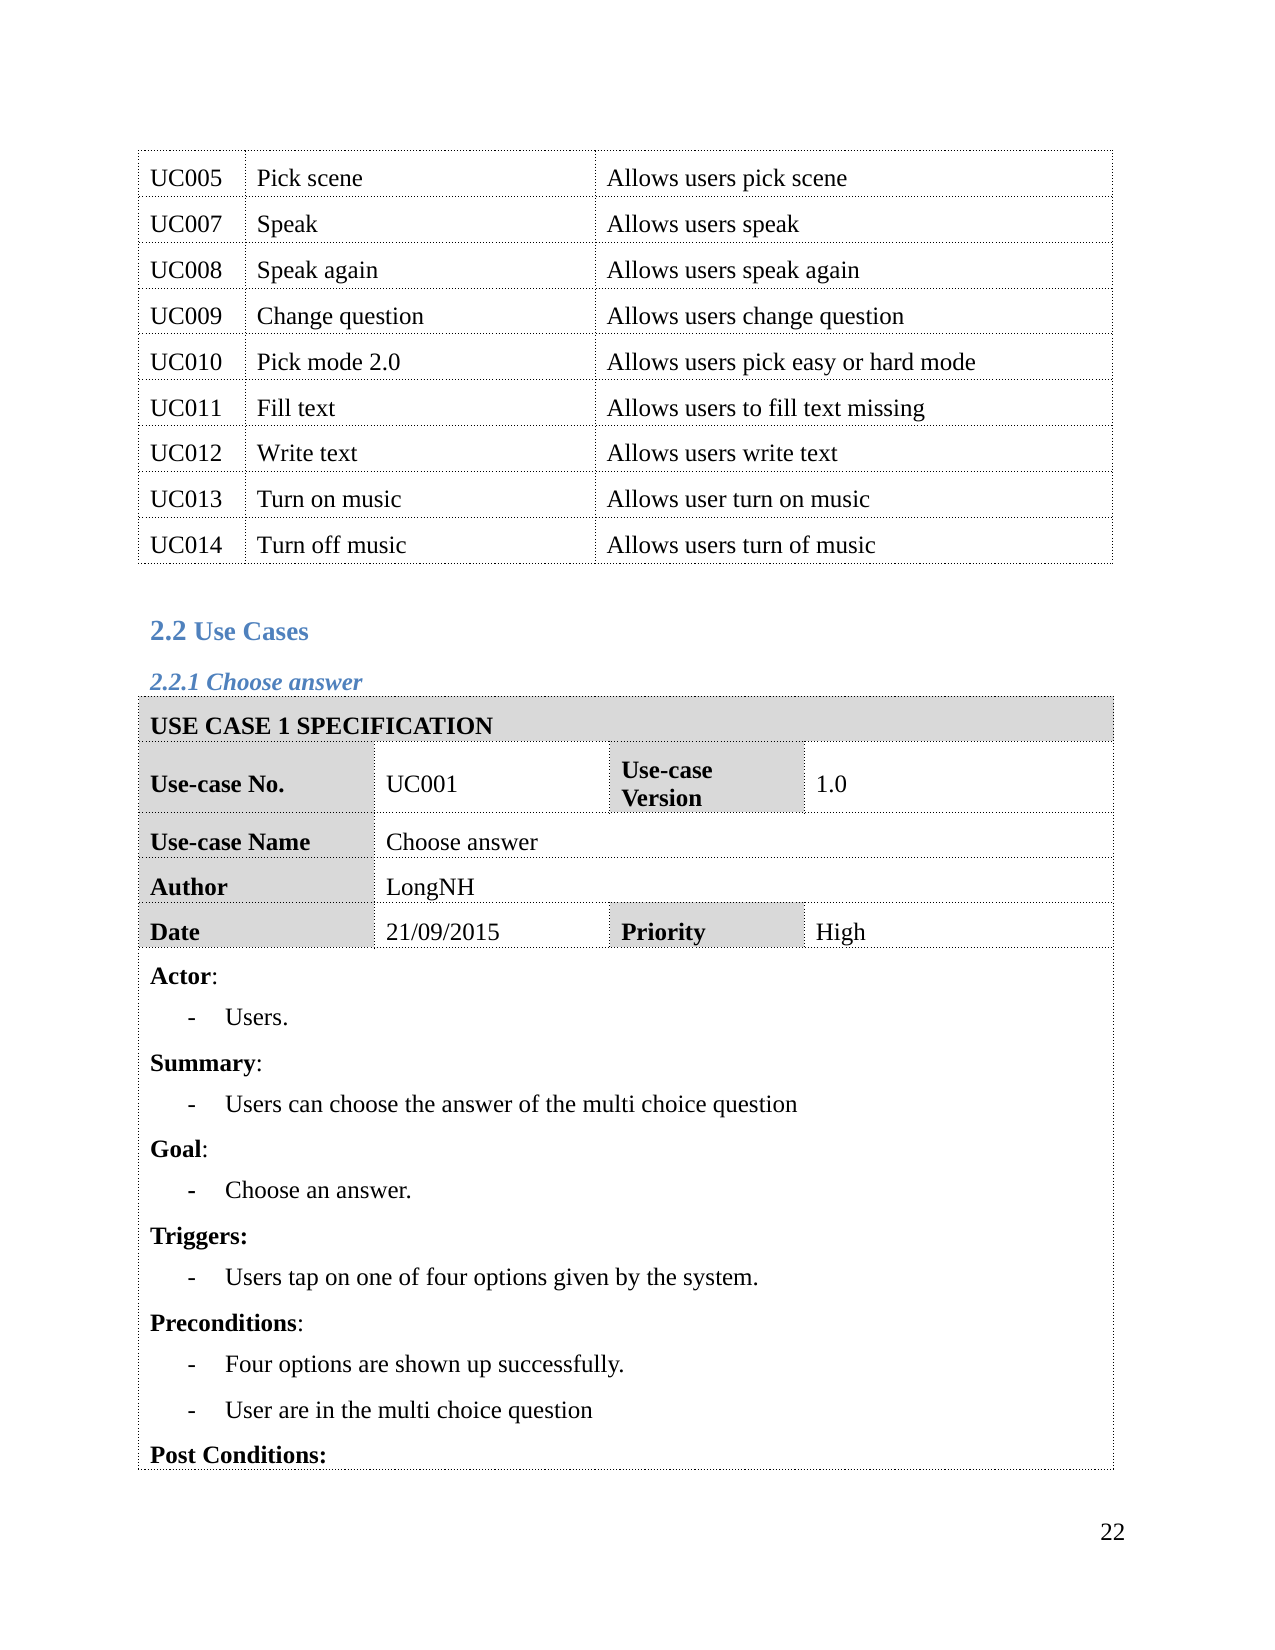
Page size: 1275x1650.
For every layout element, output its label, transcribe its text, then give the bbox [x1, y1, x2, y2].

table_cell Speak [245, 196, 595, 242]
table_cell UC007 [139, 196, 245, 242]
table_cell Allows users change question [595, 288, 1113, 333]
table_cell Allows users speak again [595, 242, 1113, 287]
table_cell Author [139, 857, 374, 902]
table_cell LongNH [375, 857, 1114, 902]
table_cell Use-case No. [139, 741, 374, 812]
table_header USE CASE 1 SPECIFICATION [139, 696, 1114, 741]
table_cell Change question [245, 288, 595, 333]
table_cell 21/09/2015 [375, 902, 610, 947]
table_cell Use-case Name [139, 812, 374, 857]
table_cell UC010 [139, 333, 245, 379]
table_cell Priority [610, 902, 804, 947]
table_cell UC001 [375, 741, 610, 812]
table_cell UC005 [139, 150, 245, 196]
table_cell UC009 [139, 288, 245, 333]
table_cell Write text [245, 425, 595, 471]
table_cell Fill text [245, 379, 595, 425]
table_cell UC014 [139, 517, 245, 562]
table_cell Allows users pick easy or hard mode [595, 333, 1113, 379]
table_cell Date [139, 902, 374, 947]
text 2.2.1 Choose answer [150, 667, 1125, 696]
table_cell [139, 947, 1114, 1469]
table_cell Allows users turn of music [595, 517, 1113, 562]
table_cell UC008 [139, 242, 245, 287]
subtitle 2.2 Use Cases [150, 613, 1125, 647]
table_cell Allows users write text [595, 425, 1113, 471]
table_cell Pick mode 2.0 [245, 333, 595, 379]
table_cell 1.0 [804, 741, 1114, 812]
table_cell Pick scene [245, 150, 595, 196]
table_cell Speak again [245, 242, 595, 287]
table_cell UC013 [139, 471, 245, 517]
table_cell High [804, 902, 1114, 947]
table_cell Use-case Version [610, 741, 804, 812]
table_cell Allows users speak [595, 196, 1113, 242]
table_cell UC012 [139, 425, 245, 471]
table_cell Allows user turn on music [595, 471, 1113, 517]
table_cell Allows users pick scene [595, 150, 1113, 196]
table_cell Allows users to fill text missing [595, 379, 1113, 425]
table_cell Choose answer [375, 812, 1114, 857]
table_cell Turn off music [245, 517, 595, 562]
table_cell UC011 [139, 379, 245, 425]
table_cell Turn on music [245, 471, 595, 517]
